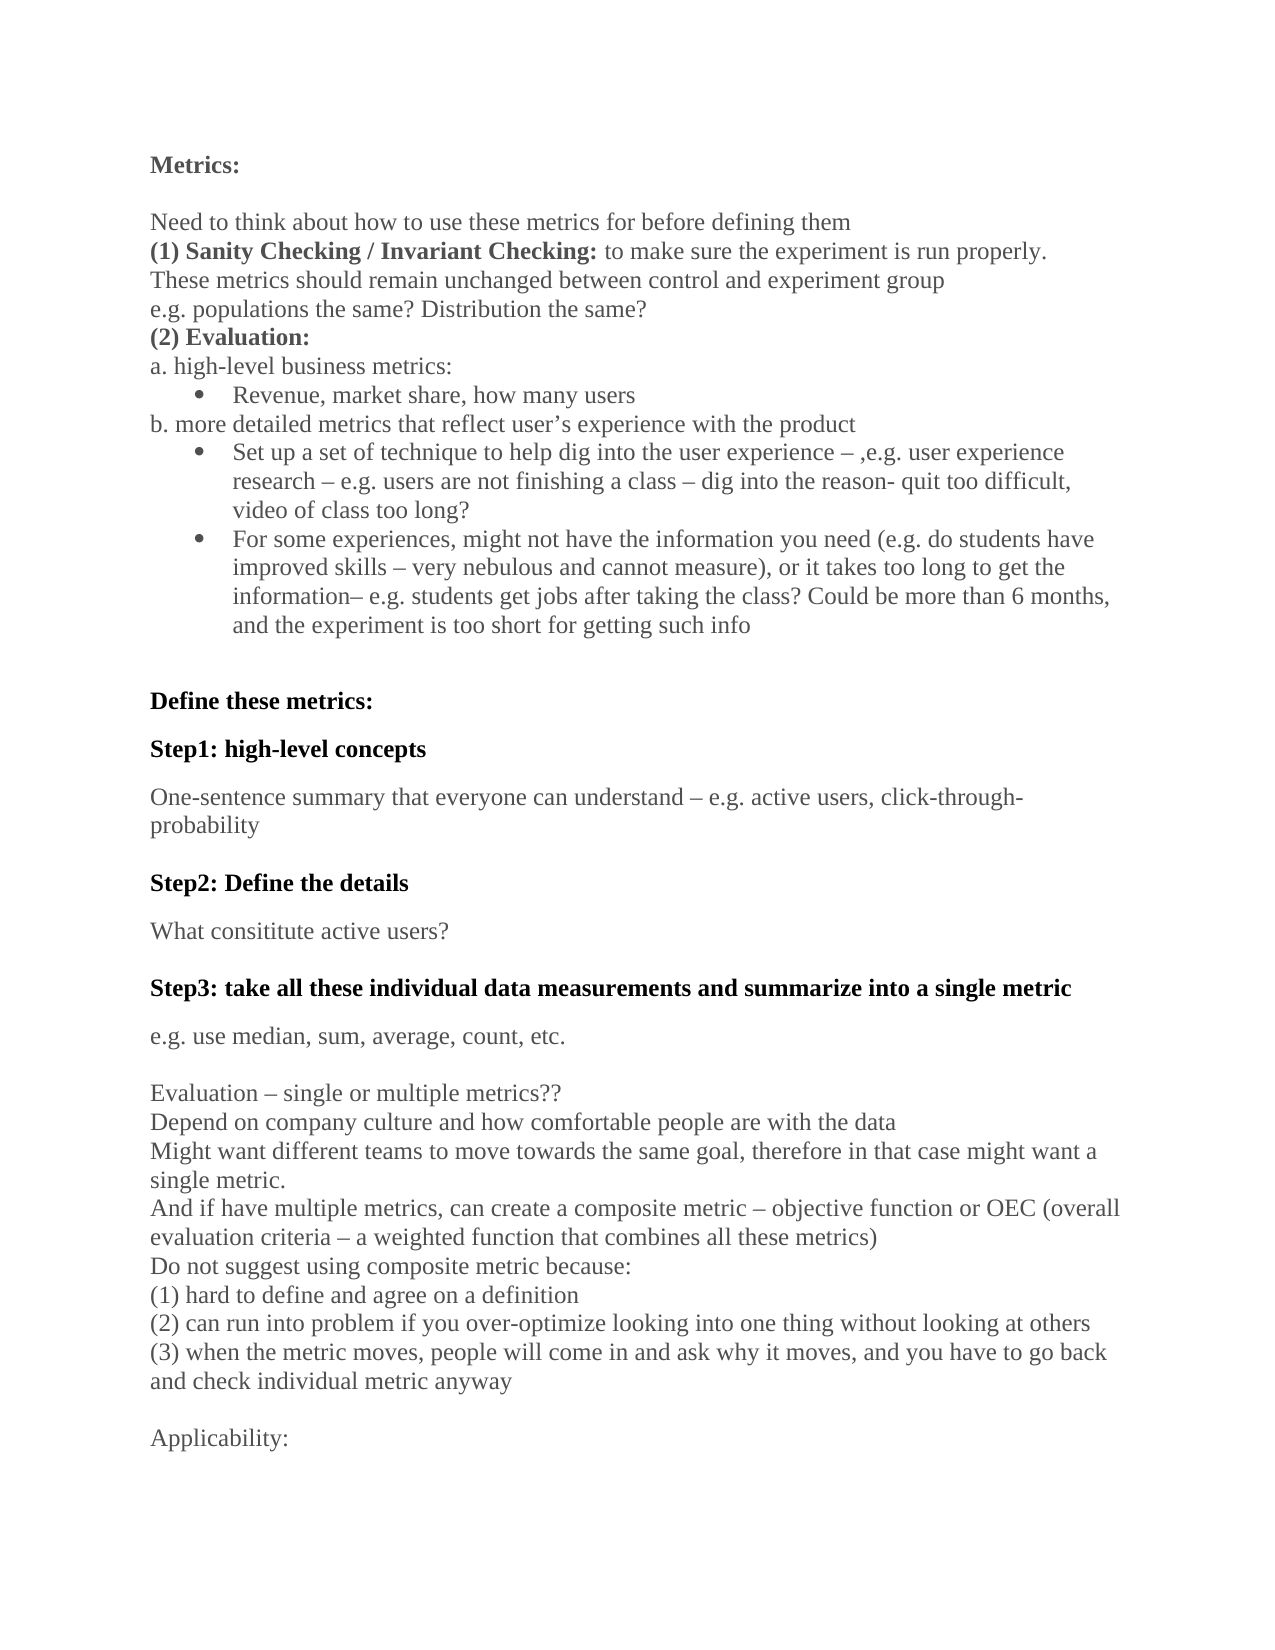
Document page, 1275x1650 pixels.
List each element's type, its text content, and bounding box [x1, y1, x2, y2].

text And if have multiple metrics, can create a composite metric – objective function or OEC (overall evaluation criteria – a weighted function that combines all these metrics) [150, 1193, 1125, 1251]
text (3) when the metric moves, people will come in and ask why it moves, and you have to go back and check individual metric anyway [150, 1337, 1125, 1395]
text Step1: high-level concepts [150, 734, 1125, 763]
list Revenue, market share, how many users [195, 380, 1125, 409]
text Step2: Define the details [150, 868, 1125, 897]
text (2) Evaluation: [150, 322, 1125, 351]
text Applicability: [150, 1423, 1125, 1452]
text (1) Sanity Checking / Invariant Checking: to make sure the experiment is run properly. [150, 236, 1125, 265]
text These metrics should remain unchanged between control and experiment group [150, 265, 1125, 294]
text Depend on company culture and how comfortable people are with the data [150, 1107, 1125, 1136]
text Do not suggest using composite metric because: [150, 1251, 1125, 1280]
text Need to think about how to use these metrics for before defining them [150, 207, 1125, 236]
text e.g. populations the same? Distribution the same? [150, 294, 1125, 322]
text Might want different teams to move towards the same goal, therefore in that case might want a single metric. [150, 1136, 1125, 1193]
text a. high-level business metrics: [150, 351, 1125, 380]
text b. more detailed metrics that reflect user’s experience with the product [150, 409, 1125, 437]
list Set up a set of technique to help dig into the user experience – ,e.g. user experience research – e.g. users are not finishing a class – dig into the reason- quit too difficult, video of class too long? [195, 437, 1125, 524]
text What consititute active users? [150, 916, 1125, 944]
text Step3: take all these individual data measurements and summarize into a single metric [150, 973, 1125, 1002]
text e.g. use median, sum, average, count, etc. [150, 1021, 1125, 1050]
text Metrics: [150, 150, 1125, 179]
text Define these metrics: [150, 686, 1125, 715]
text (2) can run into problem if you over-optimize looking into one thing without looking at others [150, 1308, 1125, 1337]
text One-sentence summary that everyone can understand – e.g. active users, click-through-probability [150, 782, 1125, 839]
list For some experiences, might not have the information you need (e.g. do students have improved skills – very nebulous and cannot measure), or it takes too long to get the information– e.g. students get jobs after taking the class? Could be more than 6 months, and the experiment is too short for getting such info [195, 524, 1125, 639]
text Evaluation – single or multiple metrics?? [150, 1078, 1125, 1107]
text (1) hard to define and agree on a definition [150, 1280, 1125, 1308]
